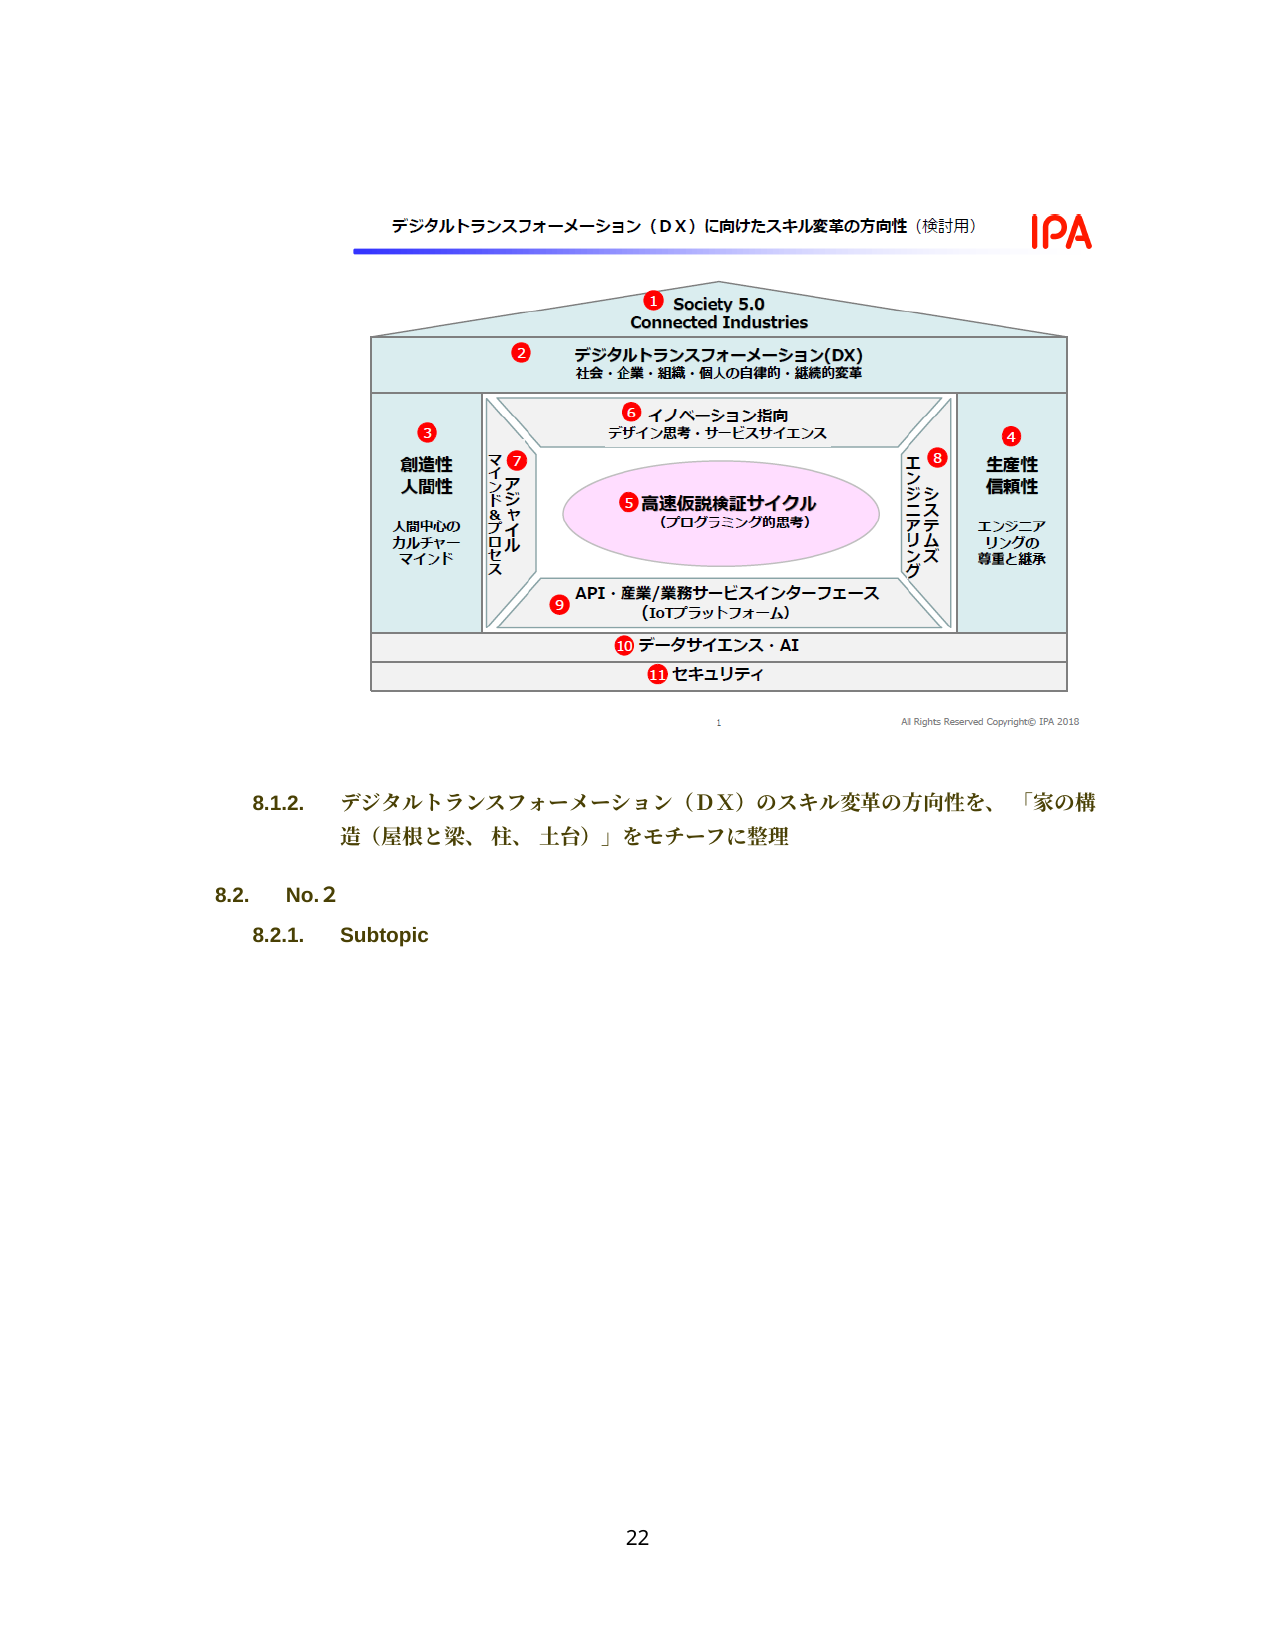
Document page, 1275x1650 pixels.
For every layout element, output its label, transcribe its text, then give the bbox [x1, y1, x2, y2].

list No.２ [215, 880, 1098, 908]
list Subtopic [252, 923, 1098, 947]
list デジタルトランスフォーメーション（ＤＸ）のスキル変革の方向性を、 「家の構造（屋根と梁、 柱、 土台）」をモチーフに整理 [252, 786, 1098, 851]
picture [339, 206, 1098, 732]
